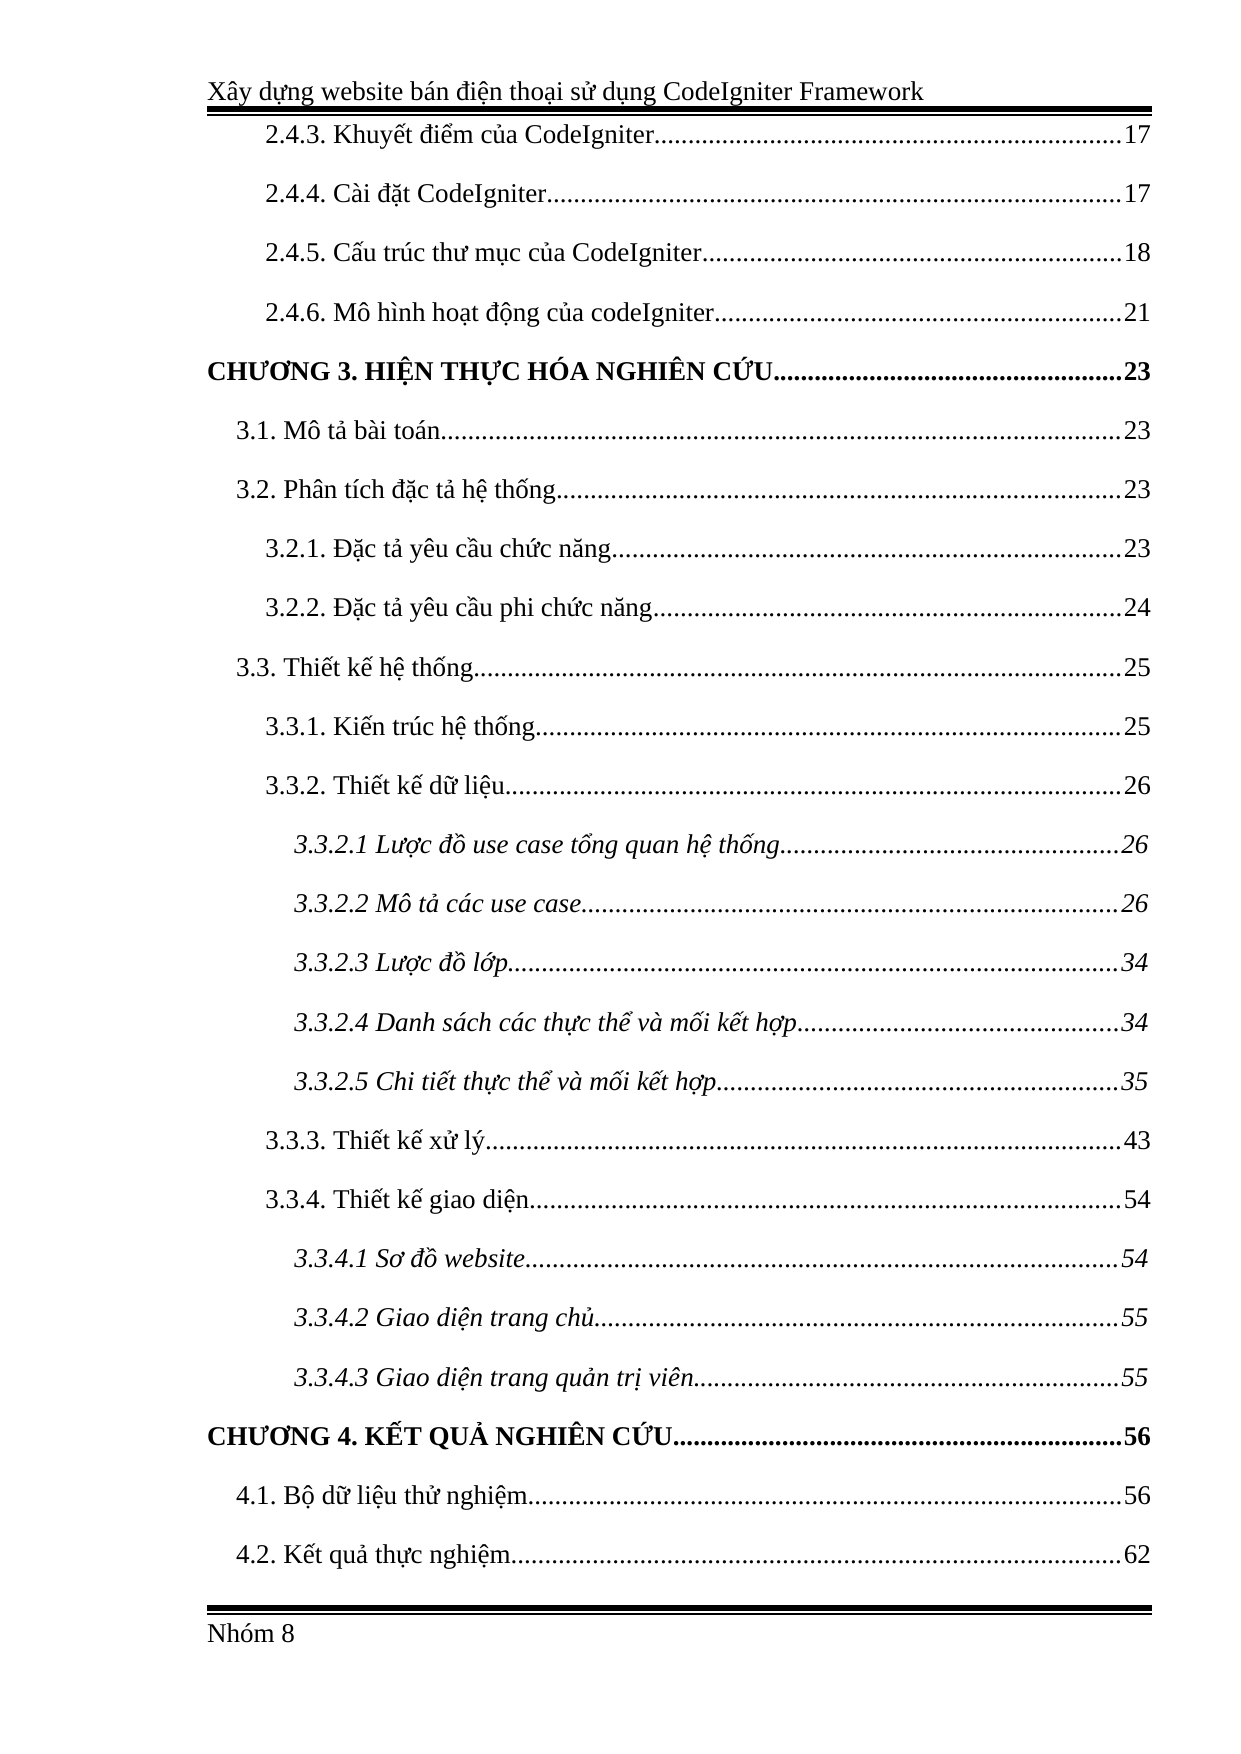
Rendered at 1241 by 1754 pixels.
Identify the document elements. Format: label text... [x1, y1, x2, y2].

text 3.3.2.2 Mô tả các use case 26 [294, 887, 1152, 918]
text 3.3.2.3 Lược đồ lớp 34 [294, 946, 1152, 978]
text 3.2. Phân tích đặc tả hệ thống 23 [236, 473, 1152, 504]
text 3.3.2.4 Danh sách các thực thể và mối kết hợp 34 [294, 1006, 1152, 1037]
text 3.3.3. Thiết kế xử lý 43 [265, 1124, 1152, 1155]
text 2.4.4. Cài đặt CodeIgniter 17 [265, 177, 1152, 208]
text 2.4.5. Cấu trúc thư mục của CodeIgniter 18 [265, 236, 1152, 268]
text 2.4.3. Khuyết điểm của CodeIgniter 17 [265, 118, 1152, 149]
text 3.2.1. Đặc tả yêu cầu chức năng 23 [265, 532, 1152, 563]
text 4.1. Bộ dữ liệu thử nghiệm 56 [236, 1479, 1152, 1510]
text 3.1. Mô tả bài toán 23 [236, 414, 1152, 445]
text 3.3.2. Thiết kế dữ liệu 26 [265, 769, 1152, 800]
text 3.3.2.5 Chi tiết thực thể và mối kết hợp 35 [294, 1065, 1152, 1096]
text 2.4.6. Mô hình hoạt động của codeIgniter 21 [265, 296, 1152, 327]
text 3.3.4.2 Giao diện trang chủ 55 [294, 1301, 1152, 1333]
text 3.3.4.3 Giao diện trang quản trị viên 55 [294, 1361, 1152, 1392]
text 3.3.4. Thiết kế giao diện 54 [265, 1183, 1152, 1214]
text 3.3.2.1 Lược đồ use case tổng quan hệ thống 26 [294, 828, 1152, 859]
text 3.3.1. Kiến trúc hệ thống 25 [265, 710, 1152, 741]
text CHƯƠNG 4. KẾT QUẢ NGHIÊN CỨU 56 [207, 1420, 1152, 1451]
text 4.2. Kết quả thực nghiệm 62 [236, 1538, 1152, 1569]
text CHƯƠNG 3. HIỆN THỰC HÓA NGHIÊN CỨU 23 [207, 355, 1152, 386]
text 3.3. Thiết kế hệ thống 25 [236, 651, 1152, 682]
text 3.3.4.1 Sơ đồ website 54 [294, 1242, 1152, 1273]
text 3.2.2. Đặc tả yêu cầu phi chức năng 24 [265, 591, 1152, 623]
